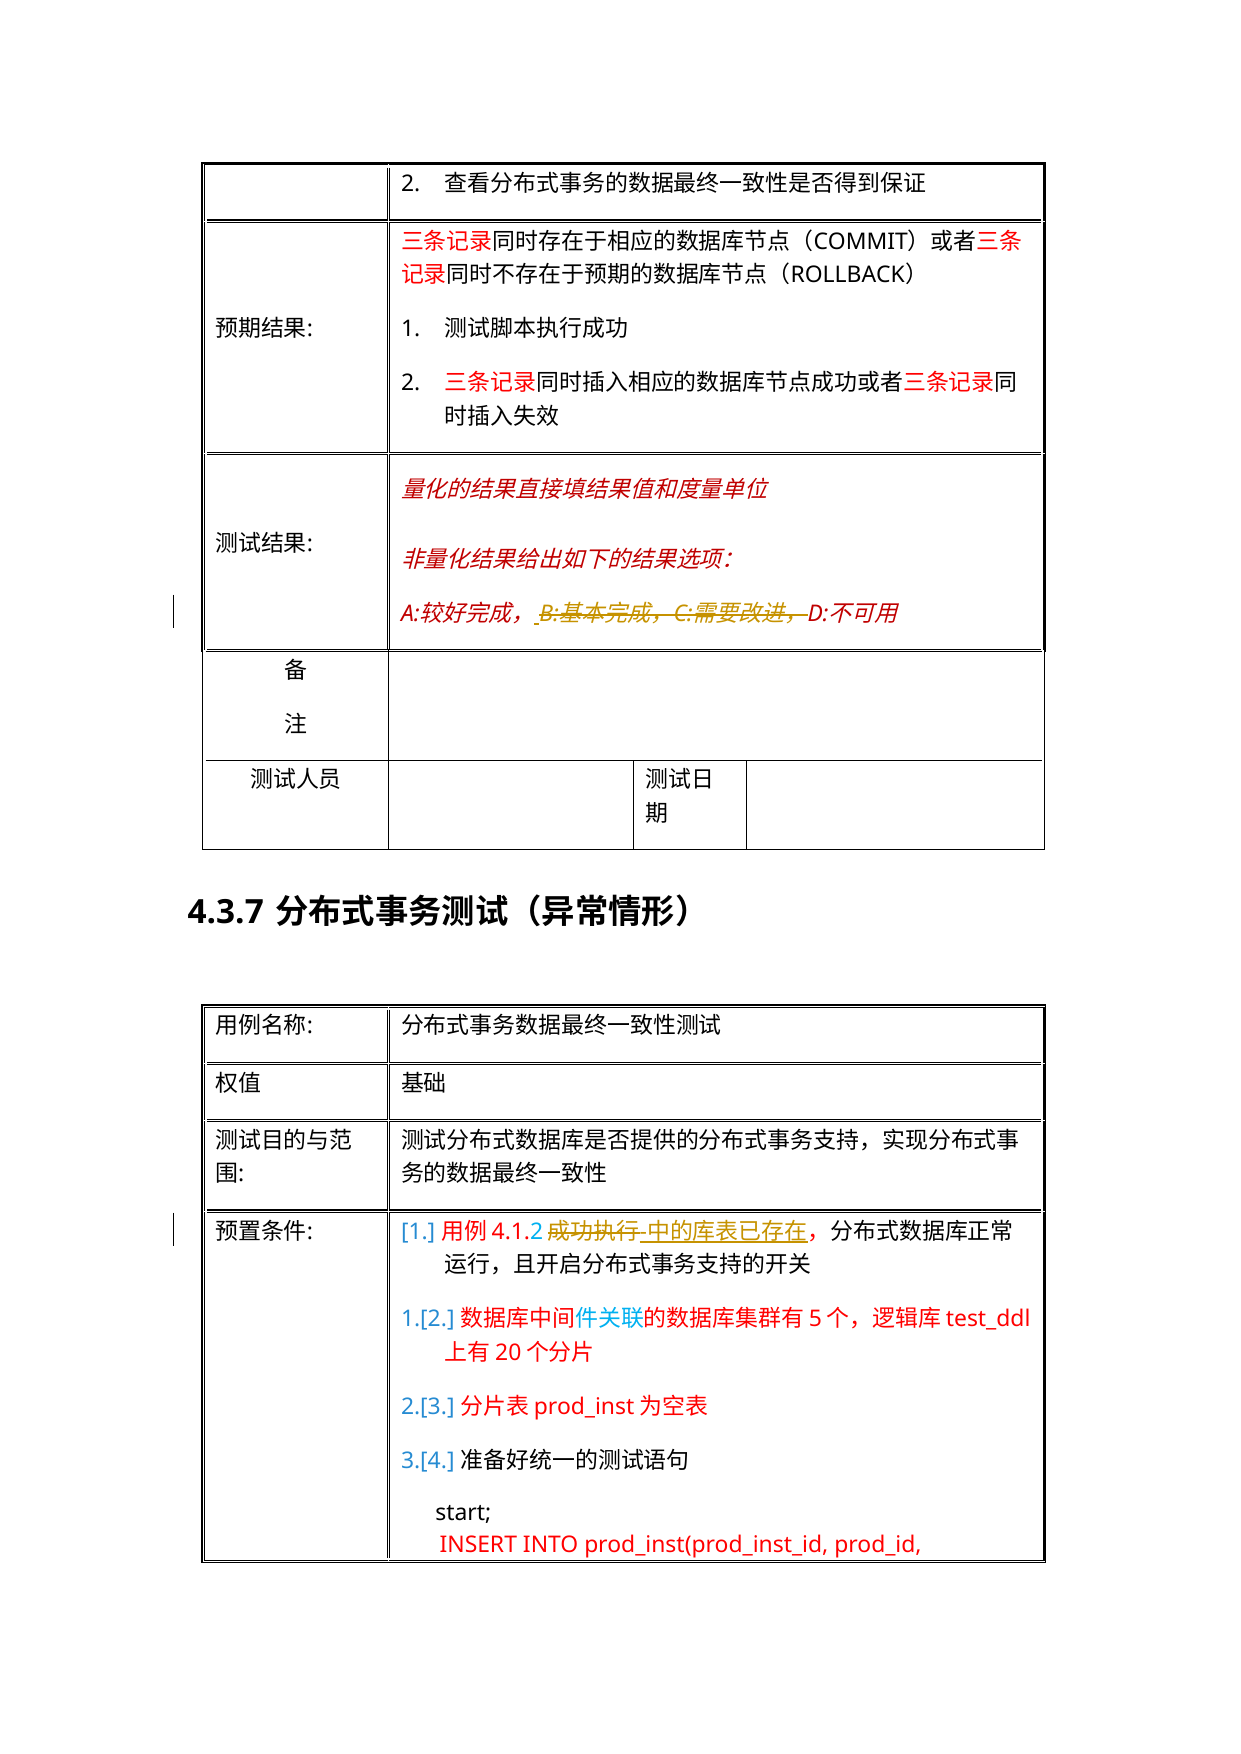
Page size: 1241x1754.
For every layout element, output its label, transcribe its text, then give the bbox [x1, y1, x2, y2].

table_cell 测试人员 [203, 760, 388, 848]
table_cell 测试分布式数据库是否提供的分布式事务支持，实现分布式事务的数据最终一致性 [389, 1119, 1044, 1209]
table_cell 基础 [390, 1061, 1044, 1119]
table_cell 测试目的与范围: [203, 1119, 389, 1209]
table_cell [389, 649, 1044, 760]
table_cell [389, 1209, 1044, 1559]
table_cell 测试结果: [203, 452, 389, 649]
table_cell [747, 760, 1044, 848]
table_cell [389, 165, 1043, 219]
table_cell 测试日期 [634, 761, 746, 848]
table_cell [389, 761, 633, 848]
table_cell 三条记录同时存在于相应的数据库节点（COMMIT）或者三条记录同时不存在于预期的数据库节点（ROLLBACK） 测试脚本执行成功 三条记录同时插入相应的数据库节点成功或者三条记录同时插入失效 [390, 219, 1044, 452]
table_cell 备 注 [203, 649, 388, 760]
subtitle 分布式事务测试（异常情形） [187, 877, 1053, 942]
table_cell 预期结果: [205, 219, 387, 452]
table_cell 测试过程: [205, 165, 389, 219]
table_cell 权值 [205, 1061, 387, 1119]
table_cell 量化的结果直接填结果值和度量单位 非量化结果给出如下的结果选项： A:较好完成，D:不可用 [389, 452, 1044, 649]
table_header 分布式事务数据最终一致性测试 [389, 1008, 1043, 1061]
table_header 用例名称: [205, 1008, 389, 1061]
table_cell 预置条件: [205, 1209, 389, 1559]
